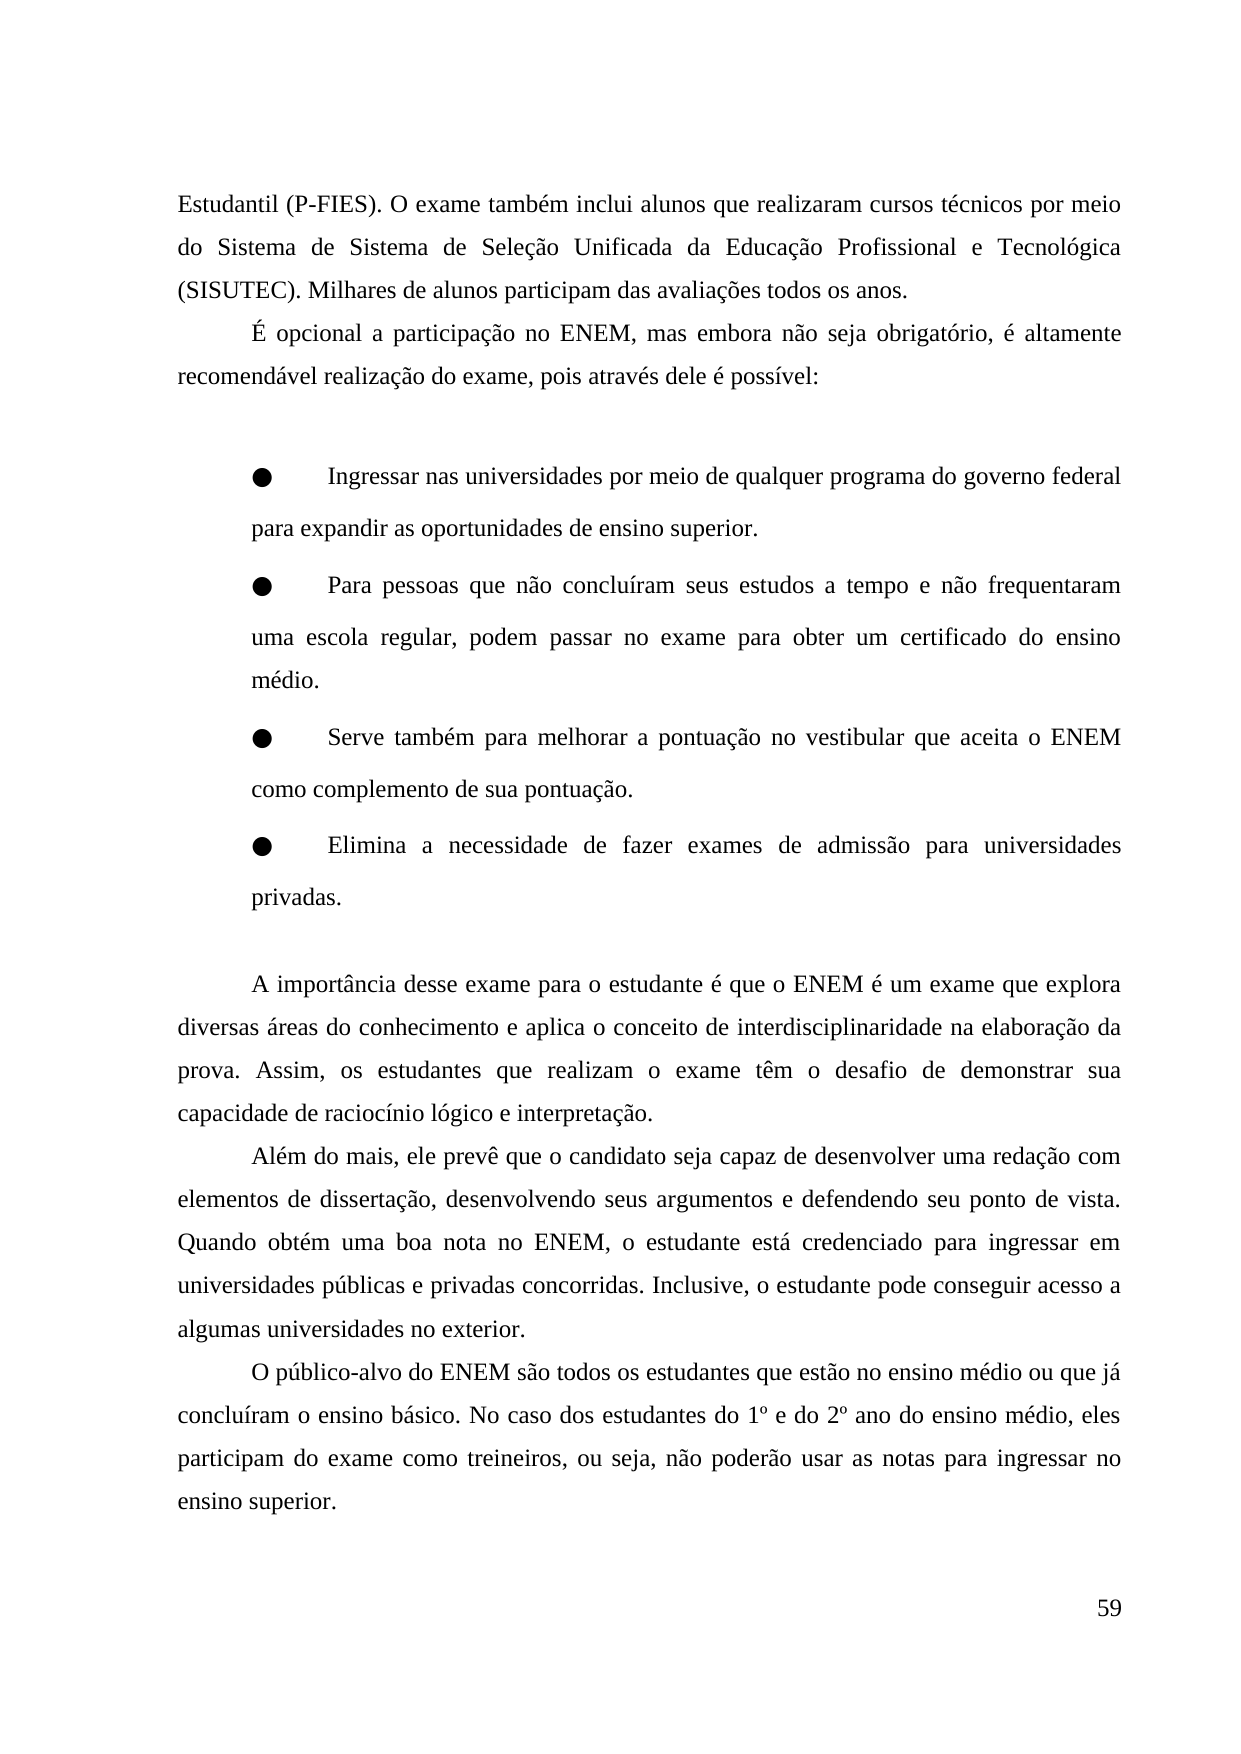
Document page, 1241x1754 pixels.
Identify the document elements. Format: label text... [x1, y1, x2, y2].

text O público-alvo do ENEM são todos os estudantes que estão no ensino médio ou que já concluíram o ensino básico. No caso dos estudantes do 1º e do 2º ano do ensino médio, eles participam do exame como treineiros, ou seja, não poderão usar as notas para ingressar no ensino superior. [177, 1357, 1122, 1515]
list Ingressar nas universidades por meio de qualquer programa do governo federal para expandir as oportunidades de ensino superior. [251, 447, 1122, 542]
list Serve também para melhorar a pontuação no vestibular que aceita o ENEM como complemento de sua pontuação. [251, 708, 1122, 802]
text Além do mais, ele prevê que o candidato seja capaz de desenvolver uma redação com elementos de dissertação, desenvolvendo seus argumentos e defendendo seu ponto de vista. Quando obtém uma boa nota no ENEM, o estudante está credenciado para ingressar em universidades públicas e privadas concorridas. Inclusive, o estudante pode conseguir acesso a algumas universidades no exterior. [177, 1141, 1122, 1342]
list Para pessoas que não concluíram seus estudos a tempo e não frequentaram uma escola regular, podem passar no exame para obter um certificado do ensino médio. [251, 556, 1122, 694]
text É opcional a participação no ENEM, mas embora não seja obrigatório, é altamente recomendável realização do exame, pois através dele é possível: [177, 318, 1122, 390]
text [177, 189, 1122, 304]
text A importância desse exame para o estudante é que o ENEM é um exame que explora diversas áreas do conhecimento e aplica o conceito de interdisciplinaridade na elaboração da prova. Assim, os estudantes que realizam o exame têm o desafio de demonstrar sua capacidade de raciocínio lógico e interpretação. [177, 969, 1122, 1127]
list Elimina a necessidade de fazer exames de admissão para universidades privadas. [251, 817, 1122, 911]
